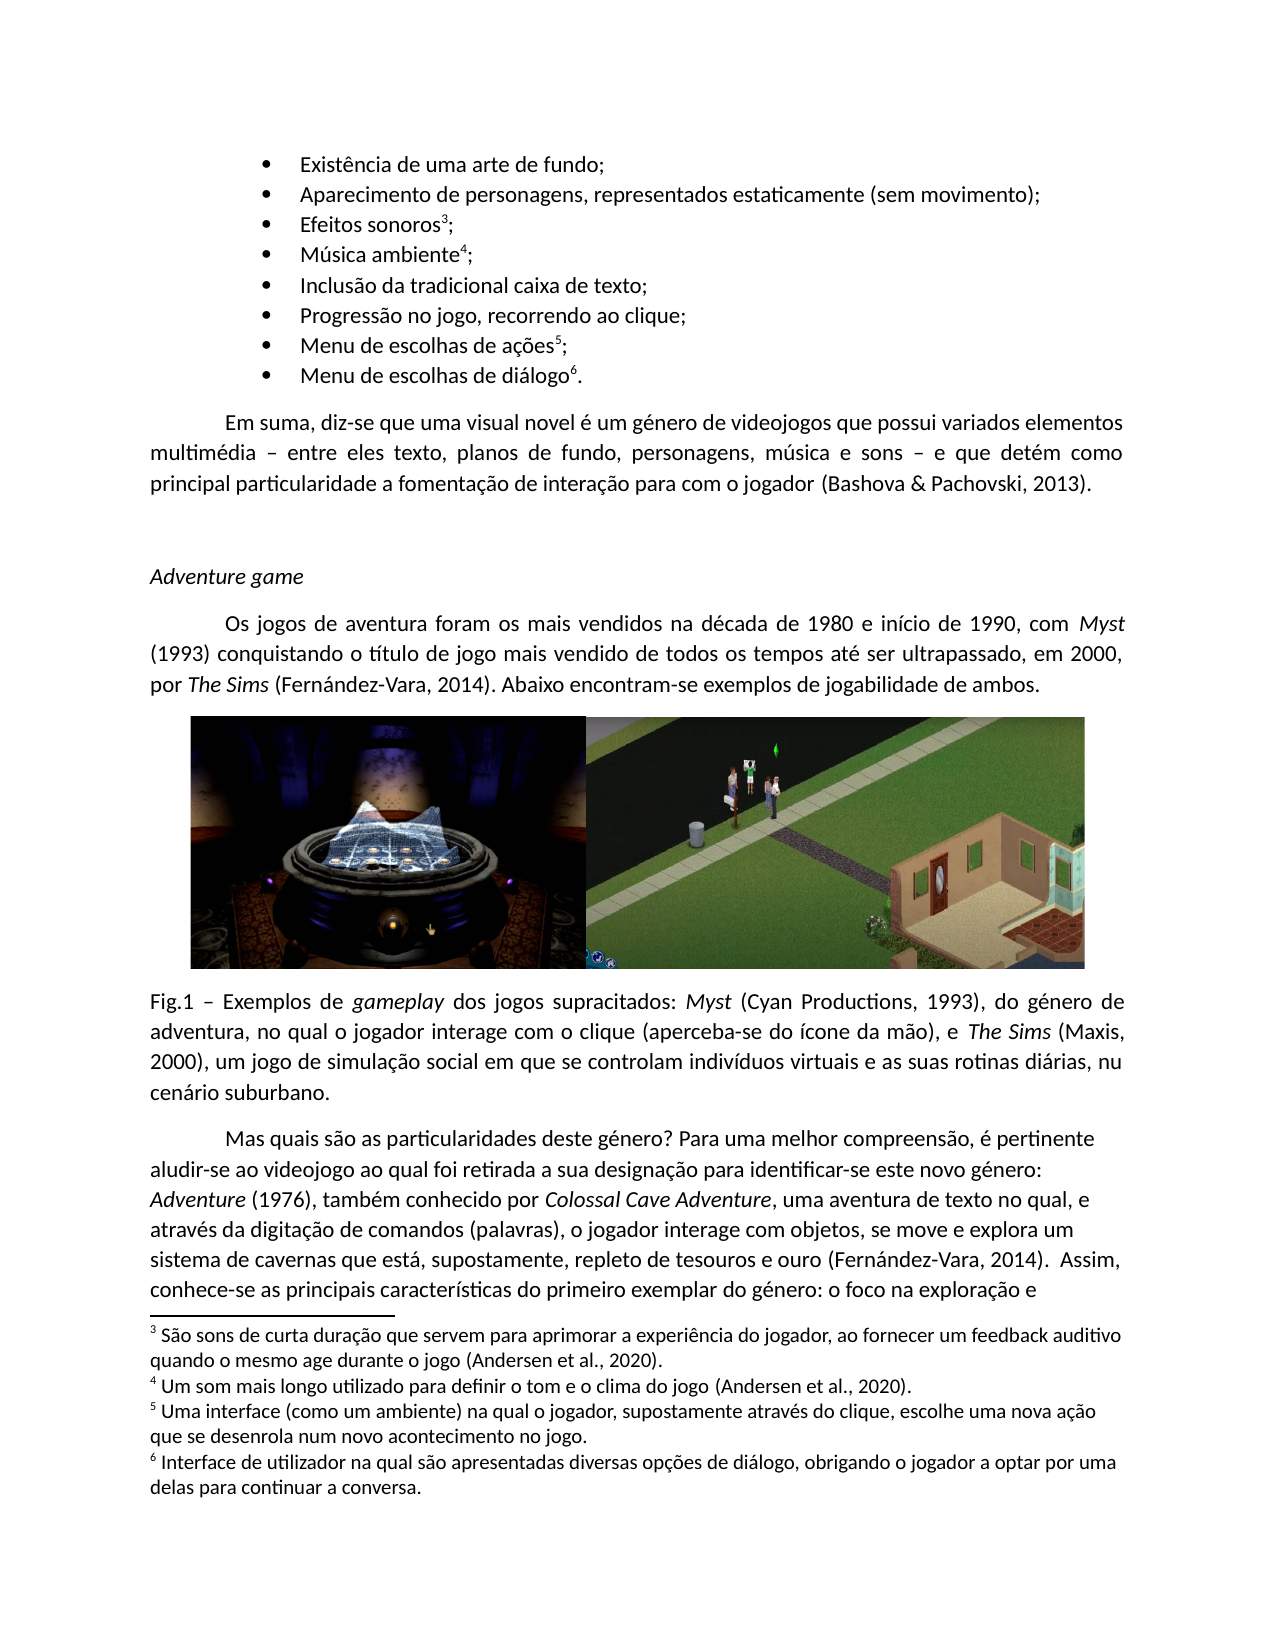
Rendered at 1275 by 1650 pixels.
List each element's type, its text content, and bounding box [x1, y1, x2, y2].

list Menu de escolhas de ações; [262, 331, 1125, 359]
list Música ambiente; [262, 241, 1125, 269]
text Fig.1 – Exemplos de gameplay dos jogos supracitados: Myst (Cyan Productions, 1993), do género de adventura, no qual o jogador interage com o clique (aperceba-se do ícone da mão), e The Sims (Maxis, 2000), um jogo de simulação social em que se controlam indivíduos virtuais e as suas rotinas diárias, nu cenário suburbano. [150, 987, 1125, 1106]
text Adventure game [150, 562, 1125, 591]
picture [190, 716, 1085, 969]
list Existência de uma arte de fundo; [262, 150, 1125, 178]
list Inclusão da tradicional caixa de texto; [262, 271, 1125, 299]
list Efeitos sonoros; [262, 210, 1125, 238]
list Progressão no jogo, recorrendo ao clique; [262, 301, 1125, 329]
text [150, 1124, 1125, 1304]
text Em suma, diz-se que uma visual novel é um género de videojogos que possui variados elementos multimédia – entre eles texto, planos de fundo, personagens, música e sons – e que detém como principal particularidade a fomentação de interação para com o jogador (Bashova & Pachovski, 2013). [150, 408, 1125, 497]
text Os jogos de aventura foram os mais vendidos na década de 1980 e início de 1990, com Myst (1993) conquistando o título de jogo mais vendido de todos os tempos até ser ultrapassado, em 2000, por The Sims (Fernández-Vara, 2014). Abaixo encontram-se exemplos de jogabilidade de ambos. [150, 609, 1125, 698]
list Menu de escolhas de diálogo. [262, 361, 1125, 389]
list Aparecimento de personagens, representados estaticamente (sem movimento); [262, 180, 1125, 208]
